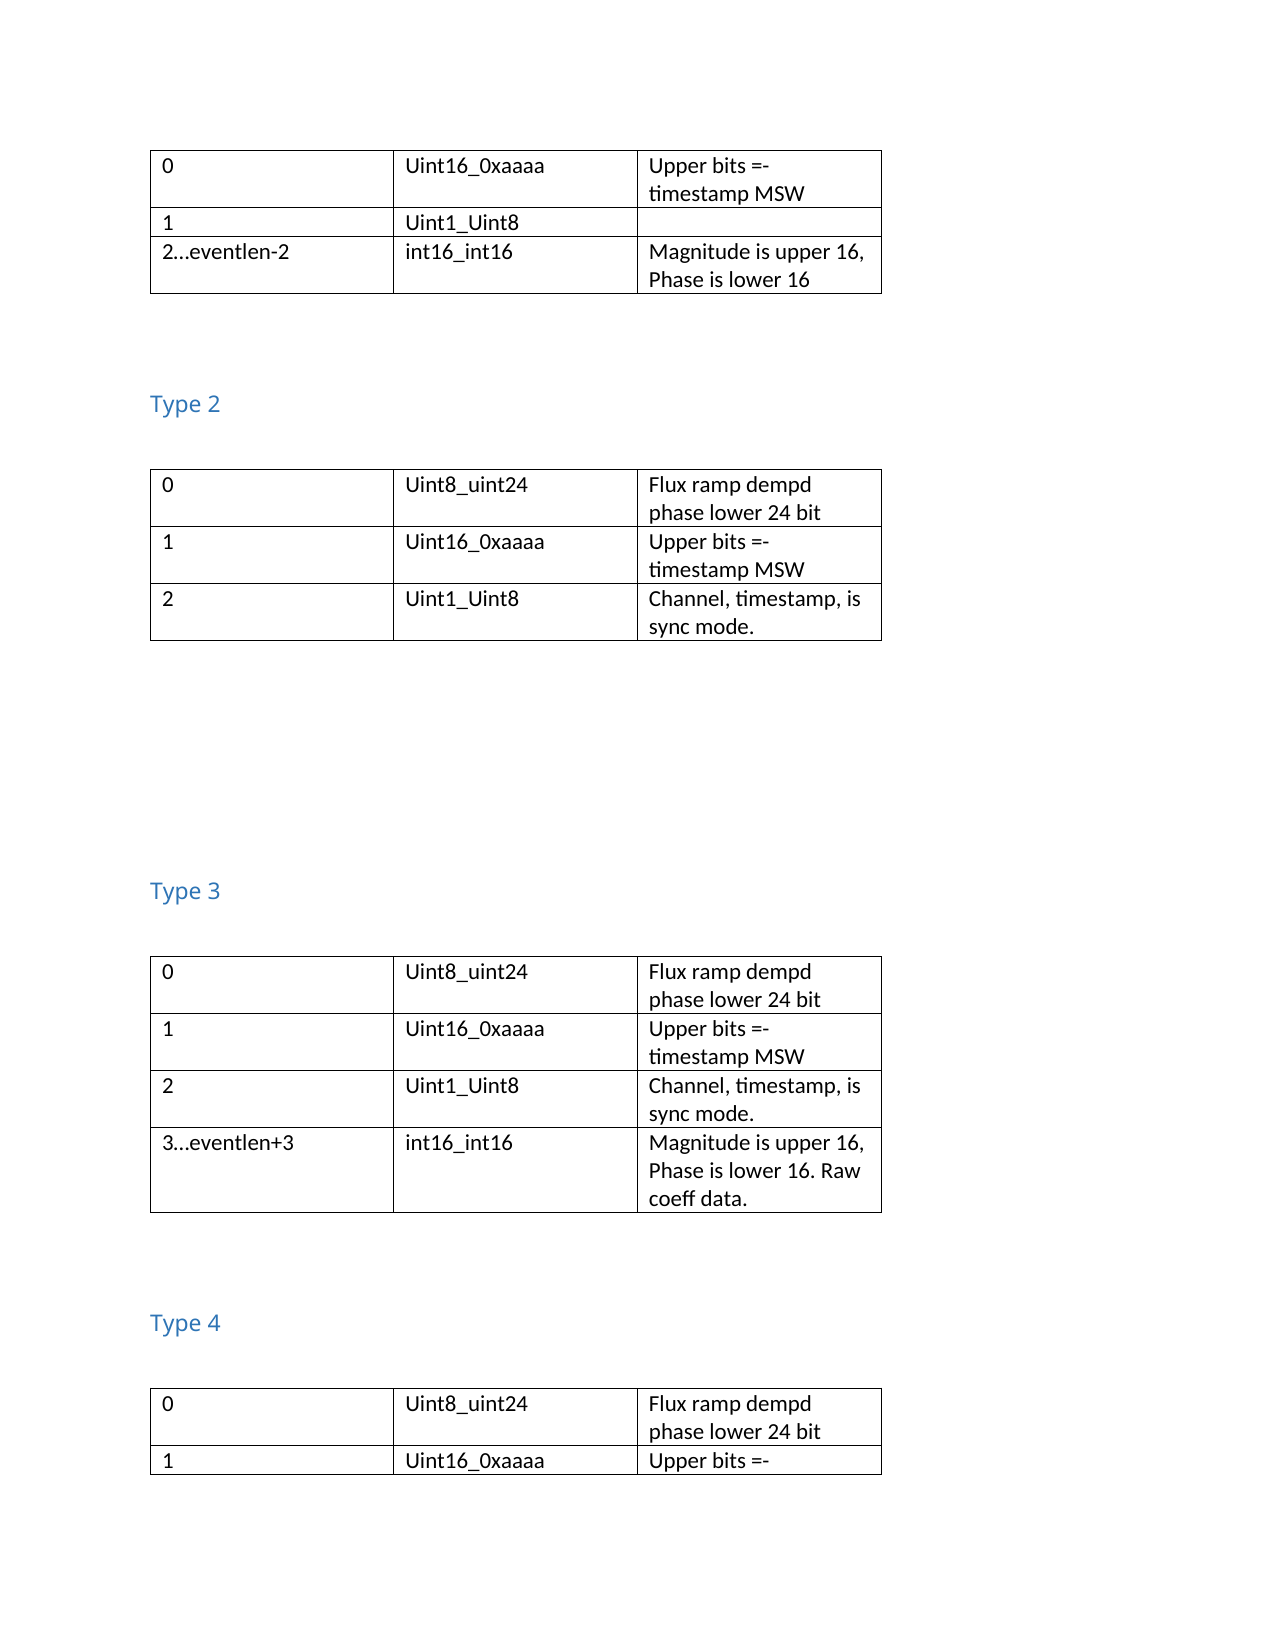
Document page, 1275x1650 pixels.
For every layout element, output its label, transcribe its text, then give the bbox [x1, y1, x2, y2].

table_cell Uint16_0xaaaa [394, 527, 637, 583]
table_header Uint8_uint24 [394, 957, 637, 1013]
table_header Uint16_0xaaaa [394, 151, 637, 207]
subtitle Type 4 [150, 1307, 1125, 1338]
table_cell 1 [151, 1014, 393, 1070]
table_cell Channel, timestamp, is sync mode. [638, 584, 881, 640]
table_cell 1 [151, 208, 393, 236]
table_cell Magnitude is upper 16, Phase is lower 16. Raw coeff data. [638, 1128, 881, 1212]
table_cell 1 [151, 1446, 393, 1474]
table_cell Uint16_0xaaaa [394, 1014, 637, 1070]
table_cell 2 [151, 584, 393, 640]
subtitle Type 2 [150, 388, 1125, 419]
table_cell Upper bits =- timestamp MSW [638, 1014, 881, 1070]
table_cell Magnitude is upper 16, Phase is lower 16 [638, 237, 881, 293]
table_cell 1 [151, 527, 393, 583]
table_header 0 [151, 470, 393, 526]
table_cell Channel, timestamp, is sync mode. [638, 1071, 881, 1127]
table_cell [638, 208, 881, 236]
table_cell int16_int16 [394, 237, 637, 293]
table_header 0 [151, 1389, 393, 1445]
table_header Flux ramp dempd phase lower 24 bit [638, 957, 881, 1013]
table_cell Upper bits =- timestamp MSW [638, 527, 881, 583]
table_cell int16_int16 [394, 1128, 637, 1212]
table_cell Uint16_0xaaaa [394, 1446, 637, 1474]
subtitle Type 3 [150, 875, 1125, 907]
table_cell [638, 1446, 881, 1474]
table_header 0 [151, 151, 393, 207]
table_cell 2 [151, 1071, 393, 1127]
table_header Flux ramp dempd phase lower 24 bit [638, 470, 881, 526]
table_cell 3…eventlen+3 [151, 1128, 393, 1212]
table_cell 2…eventlen-2 [151, 237, 393, 293]
table_cell Uint1_Uint8 [394, 1071, 637, 1127]
table_header 0 [151, 957, 393, 1013]
table_header Upper bits =- timestamp MSW [638, 151, 881, 207]
table_header Uint8_uint24 [394, 470, 637, 526]
table_cell Uint1_Uint8 [394, 584, 637, 640]
table_cell Uint1_Uint8 [394, 208, 637, 236]
table_header Uint8_uint24 [394, 1389, 637, 1445]
table_header Flux ramp dempd phase lower 24 bit [638, 1389, 881, 1445]
